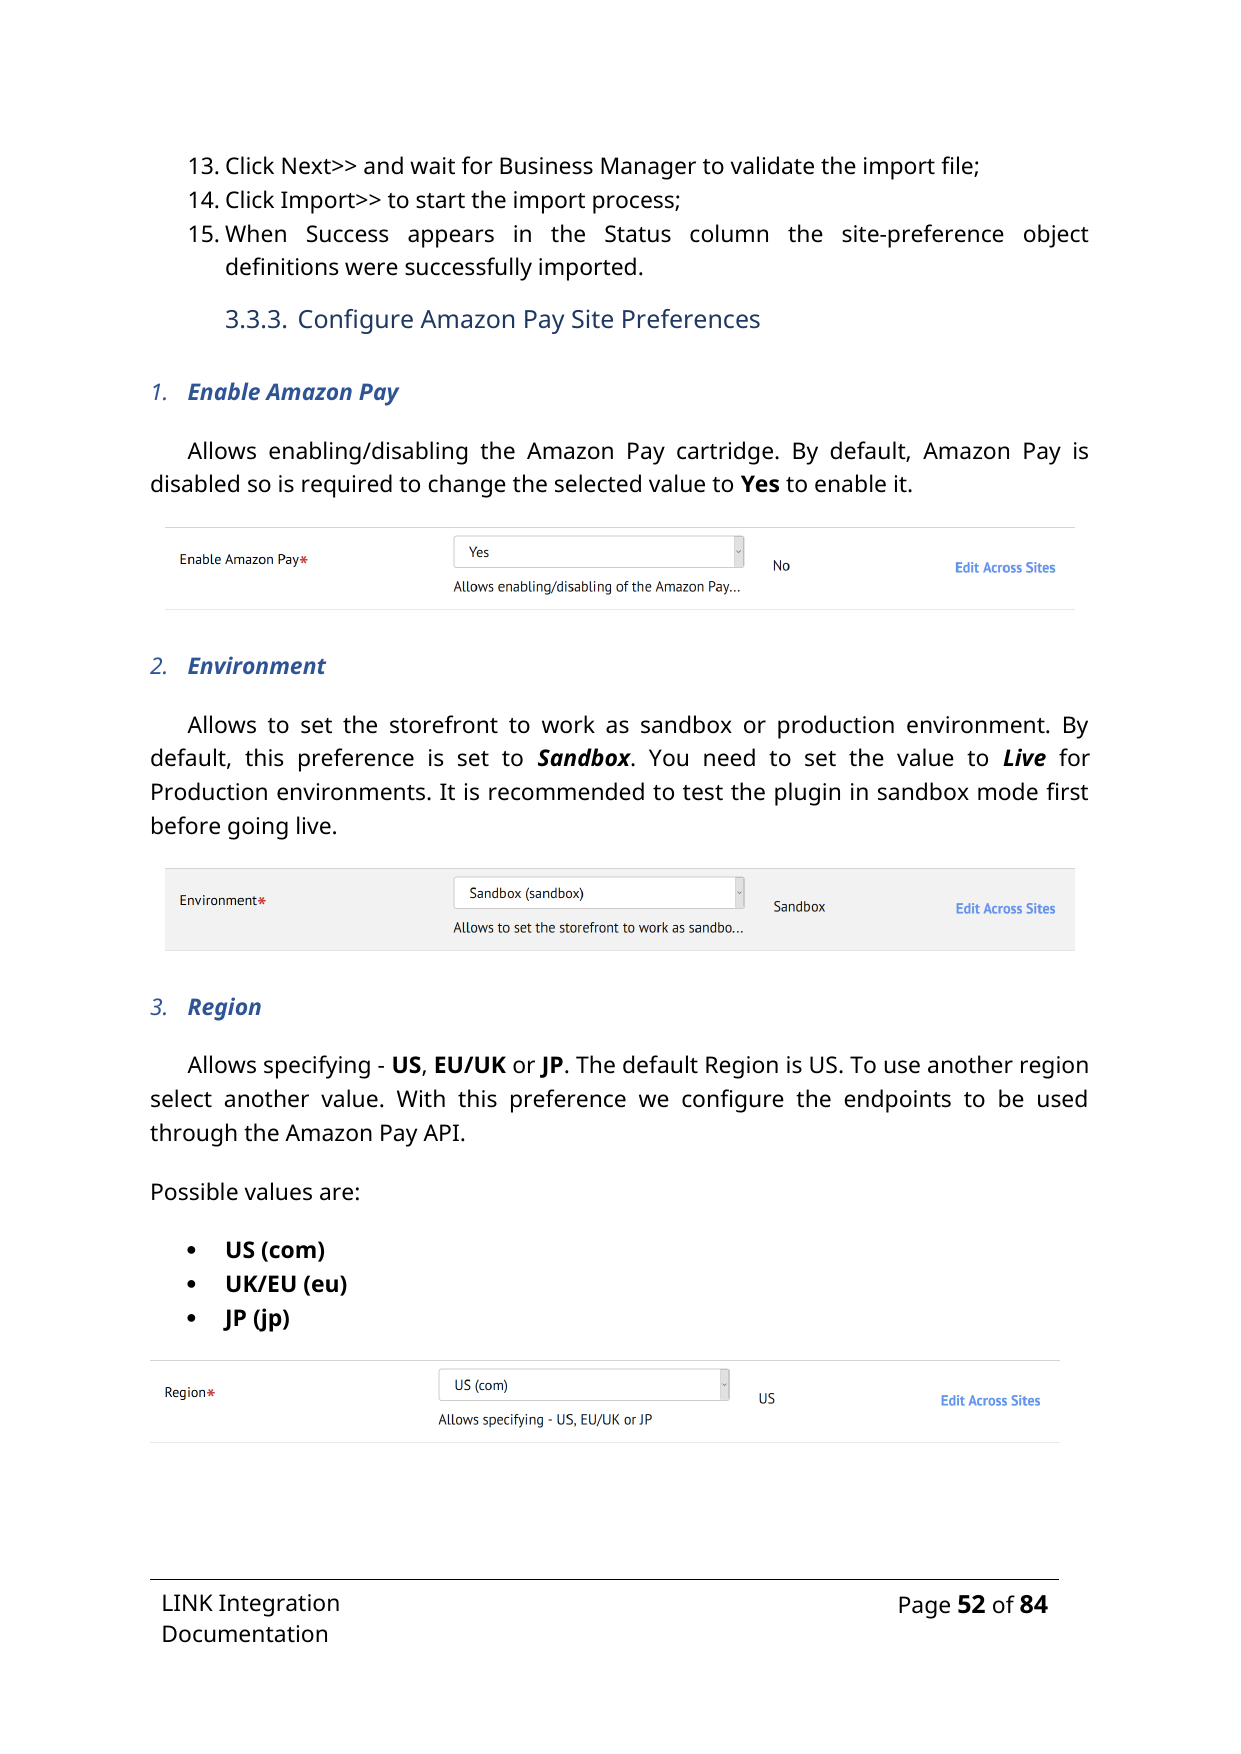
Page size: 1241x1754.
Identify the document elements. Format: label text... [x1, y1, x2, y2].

picture [150, 1360, 1061, 1443]
list US (com) [187, 1234, 1090, 1266]
list When Success appears in the Status column the site-preference object definitions were successfully imported. [187, 217, 1090, 282]
text Allows specifying - US, EU/UK or JP. The default Region is US. To use another region select another value. With this preference we configure the endpoints to be used through the Amazon Pay API. [150, 1049, 1090, 1148]
text Allows to set the storefront to work as sandbox or production environment. By default, this preference is set to Sandbox. You need to set the value to Live for Production environments. It is recommended to test the plugin in sandbox mode first before going live. [150, 708, 1090, 841]
picture [165, 868, 1076, 951]
subtitle Region [150, 991, 1090, 1022]
picture [165, 527, 1076, 610]
subtitle Configure Amazon Pay Site Preferences [225, 302, 1090, 336]
list Click Next>> and wait for Business Manager to validate the import file; [187, 150, 1090, 181]
list UK/EU (eu) [187, 1268, 1090, 1299]
subtitle Enable Amazon Pay [150, 376, 1090, 407]
list Click Import>> to start the import process; [187, 184, 1090, 215]
subtitle Environment [150, 650, 1090, 681]
text Allows enabling/disabling the Amazon Pay cartridge. By default, Amazon Pay is disabled so is required to change the selected value to Yes to enable it. [150, 435, 1090, 500]
list JP (jp) [187, 1302, 1090, 1333]
text Possible values are: [150, 1176, 1090, 1207]
